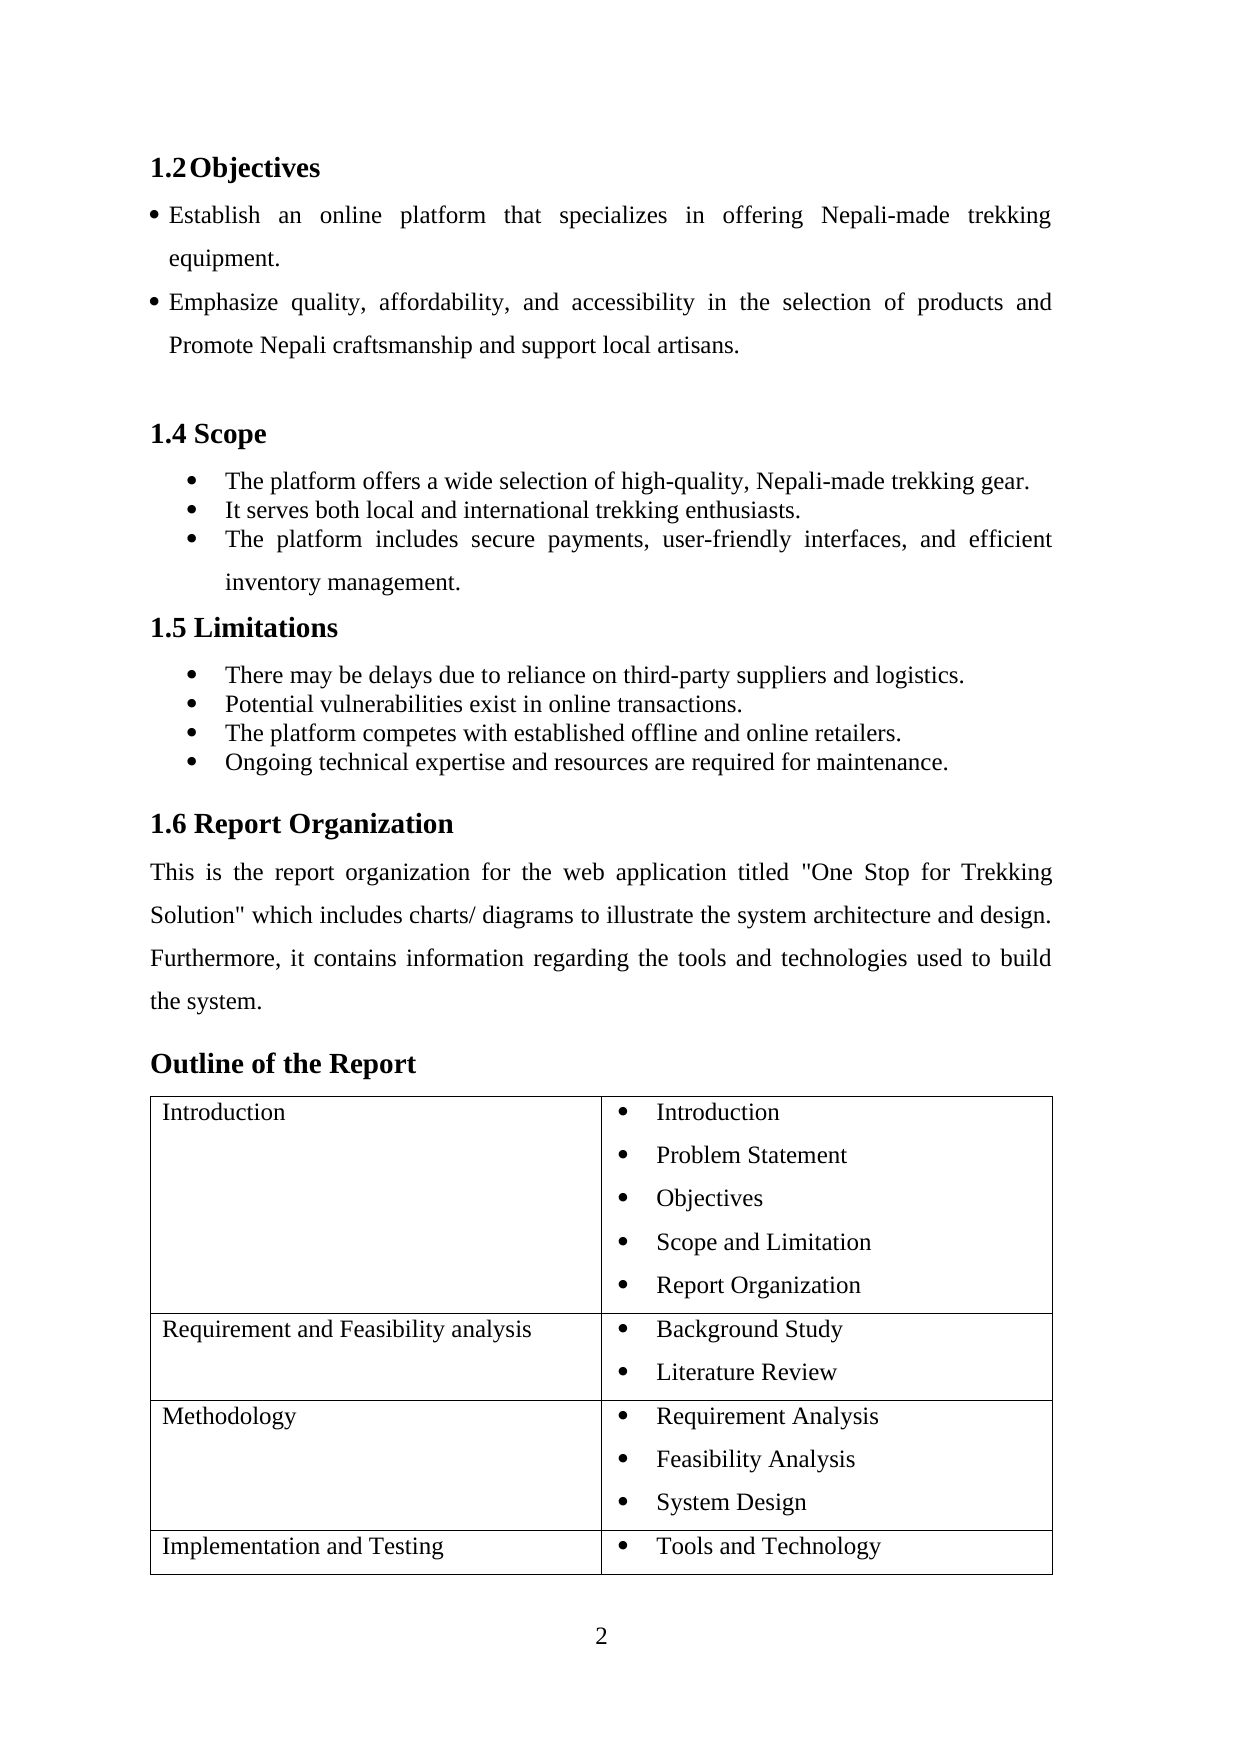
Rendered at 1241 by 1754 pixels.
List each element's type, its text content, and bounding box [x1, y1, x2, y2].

list It serves both local and international trekking enthusiasts. [187, 495, 1053, 524]
table_header Introduction [151, 1097, 601, 1313]
table_cell Requirement Analysis Feasibility Analysis System Design [602, 1401, 1052, 1530]
list 1.5 Limitations [150, 610, 1053, 643]
list There may be delays due to reliance on third-party suppliers and logistics. [187, 660, 1053, 689]
text This is the report organization for the web application titled "One Stop for Trekking Solution" which includes charts/ diagrams to illustrate the system architecture and design. Furthermore, it contains information regarding the tools and technologies used to build the system. [150, 857, 1053, 1015]
table_cell Implementation and Testing [151, 1531, 601, 1574]
table_cell Requirement and Feasibility analysis [151, 1314, 601, 1400]
list Emphasize quality, affordability, and accessibility in the selection of products and Promote Nepali craftsmanship and support local artisans. [150, 287, 1053, 358]
subtitle 1.4 Scope [150, 416, 1053, 449]
list The platform offers a wide selection of high-quality, Nepali-made trekking gear. [187, 466, 1053, 495]
list Ongoing technical expertise and resources are required for maintenance. [187, 747, 1053, 775]
table_cell Tools and Technology Test Cases [602, 1531, 1052, 1574]
table_header Introduction Problem Statement Objectives Scope and Limitation Report Organization [602, 1097, 1052, 1313]
subtitle Objectives [150, 150, 1053, 183]
table_cell Methodology [151, 1401, 601, 1530]
list Potential vulnerabilities exist in online transactions. [187, 689, 1053, 718]
subtitle 1.6 Report Organization [150, 806, 1053, 840]
text Outline of the Report [150, 1046, 1053, 1079]
table_cell Background Study Literature Review [602, 1314, 1052, 1400]
list Establish an online platform that specializes in offering Nepali-made trekking equipment. [150, 200, 1053, 272]
list The platform includes secure payments, user-friendly interfaces, and efficient inventory management. [187, 524, 1053, 596]
list The platform competes with established offline and online retailers. [187, 718, 1053, 747]
